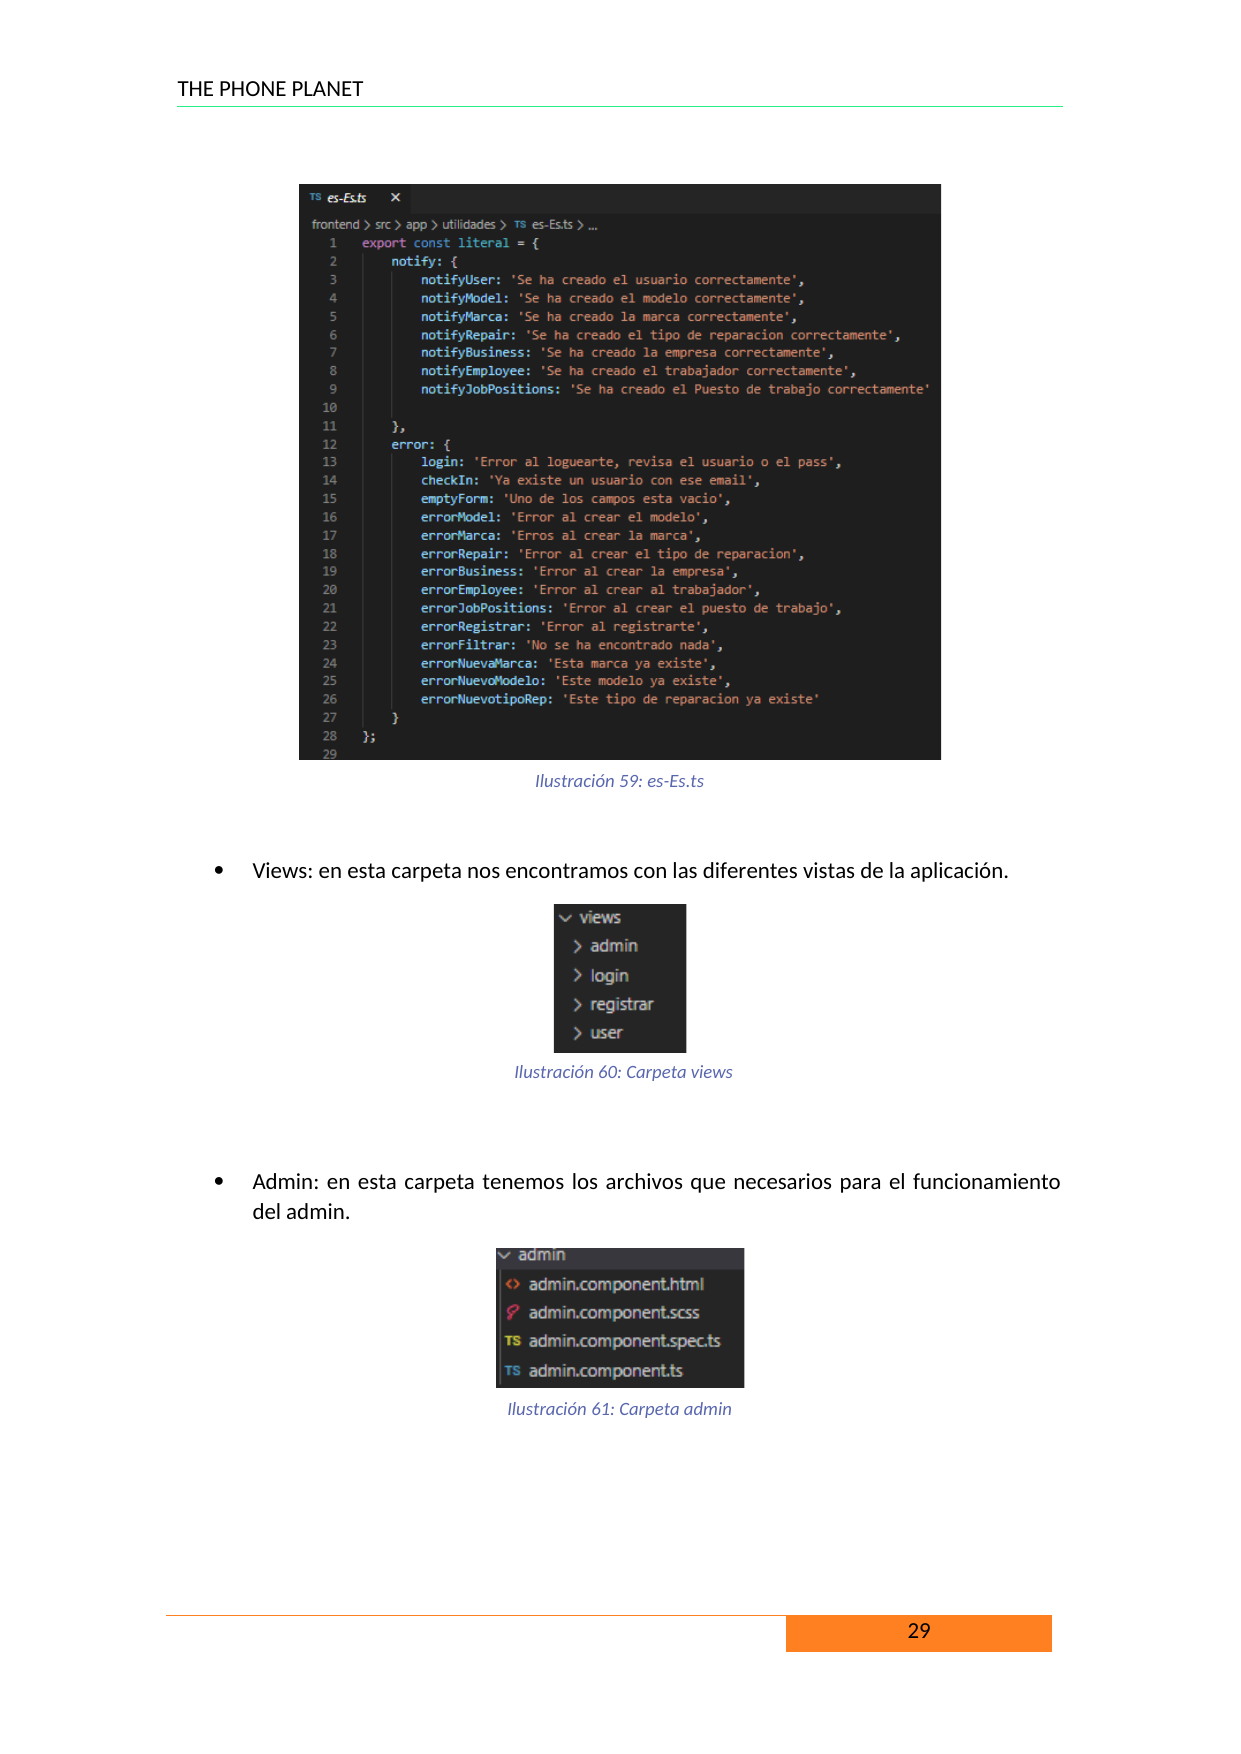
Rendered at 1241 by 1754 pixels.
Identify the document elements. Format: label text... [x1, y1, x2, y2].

list Admin: en esta carpeta tenemos los archivos que necesarios para el funcionamiento del admin. [215, 1167, 1063, 1226]
picture [496, 1248, 745, 1388]
list Views: en esta carpeta nos encontramos con las diferentes vistas de la aplicación. [215, 856, 1063, 884]
picture [299, 184, 942, 760]
picture [553, 904, 687, 1053]
